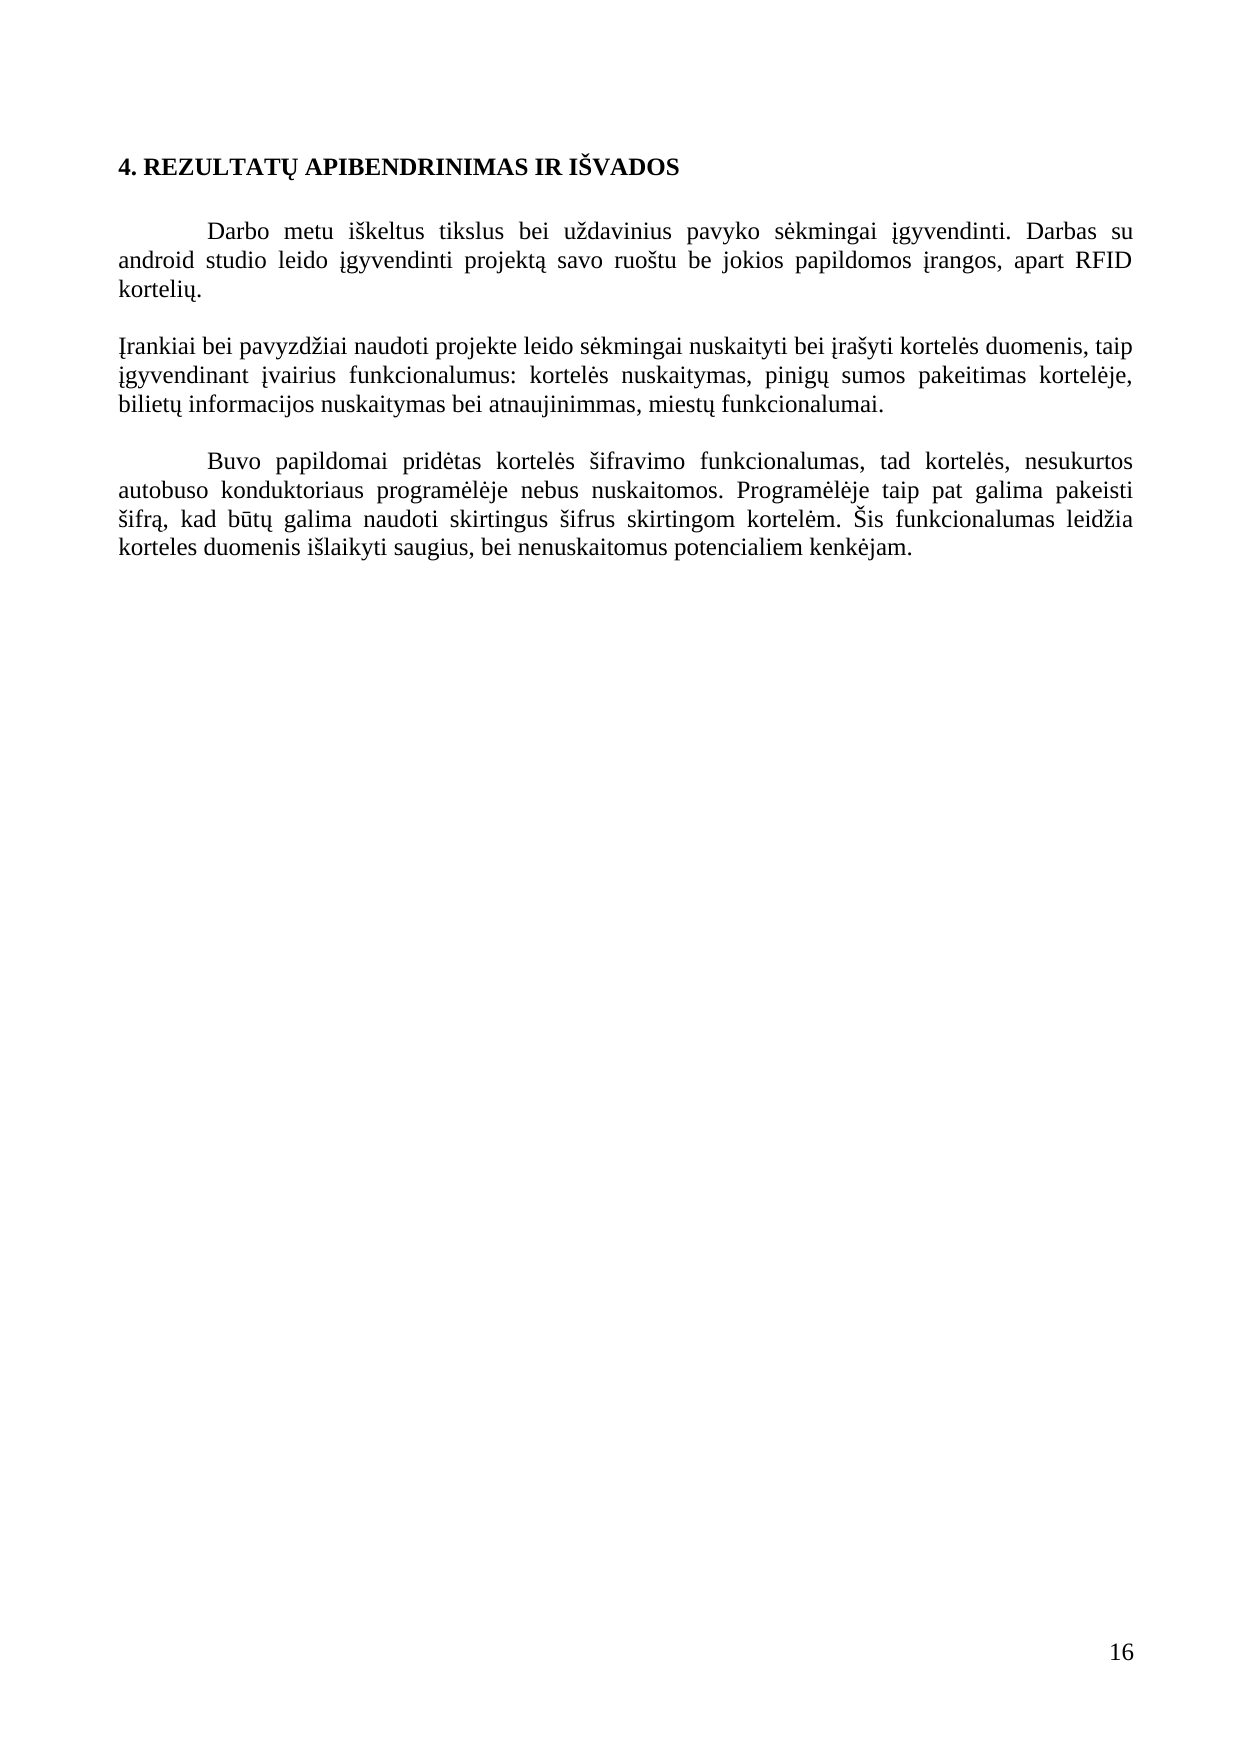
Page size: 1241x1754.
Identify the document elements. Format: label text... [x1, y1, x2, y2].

subtitle Rezultatų apibendrinimas ir išvados [118, 152, 1134, 181]
text Buvo papildomai pridėtas kortelės šifravimo funkcionalumas, tad kortelės, nesukurtos autobuso konduktoriaus programėlėje nebus nuskaitomos. Programėlėje taip pat galima pakeisti šifrą, kad būtų galima naudoti skirtingus šifrus skirtingom kortelėm. Šis funkcionalumas leidžia korteles duomenis išlaikyti saugius, bei nenuskaitomus potencialiem kenkėjam. [118, 446, 1134, 561]
text Darbo metu iškeltus tikslus bei uždavinius pavyko sėkmingai įgyvendinti. Darbas su android studio leido įgyvendinti projektą savo ruoštu be jokios papildomos įrangos, apart RFID kortelių. Įrankiai bei pavyzdžiai naudoti projekte leido sėkmingai nuskaityti bei įrašyti kortelės duomenis, taip įgyvendinant įvairius funkcionalumus: kortelės nuskaitymas, pinigų sumos pakeitimas kortelėje, bilietų informacijos nuskaitymas bei atnaujinimmas, miestų funkcionalumai. [118, 216, 1134, 417]
